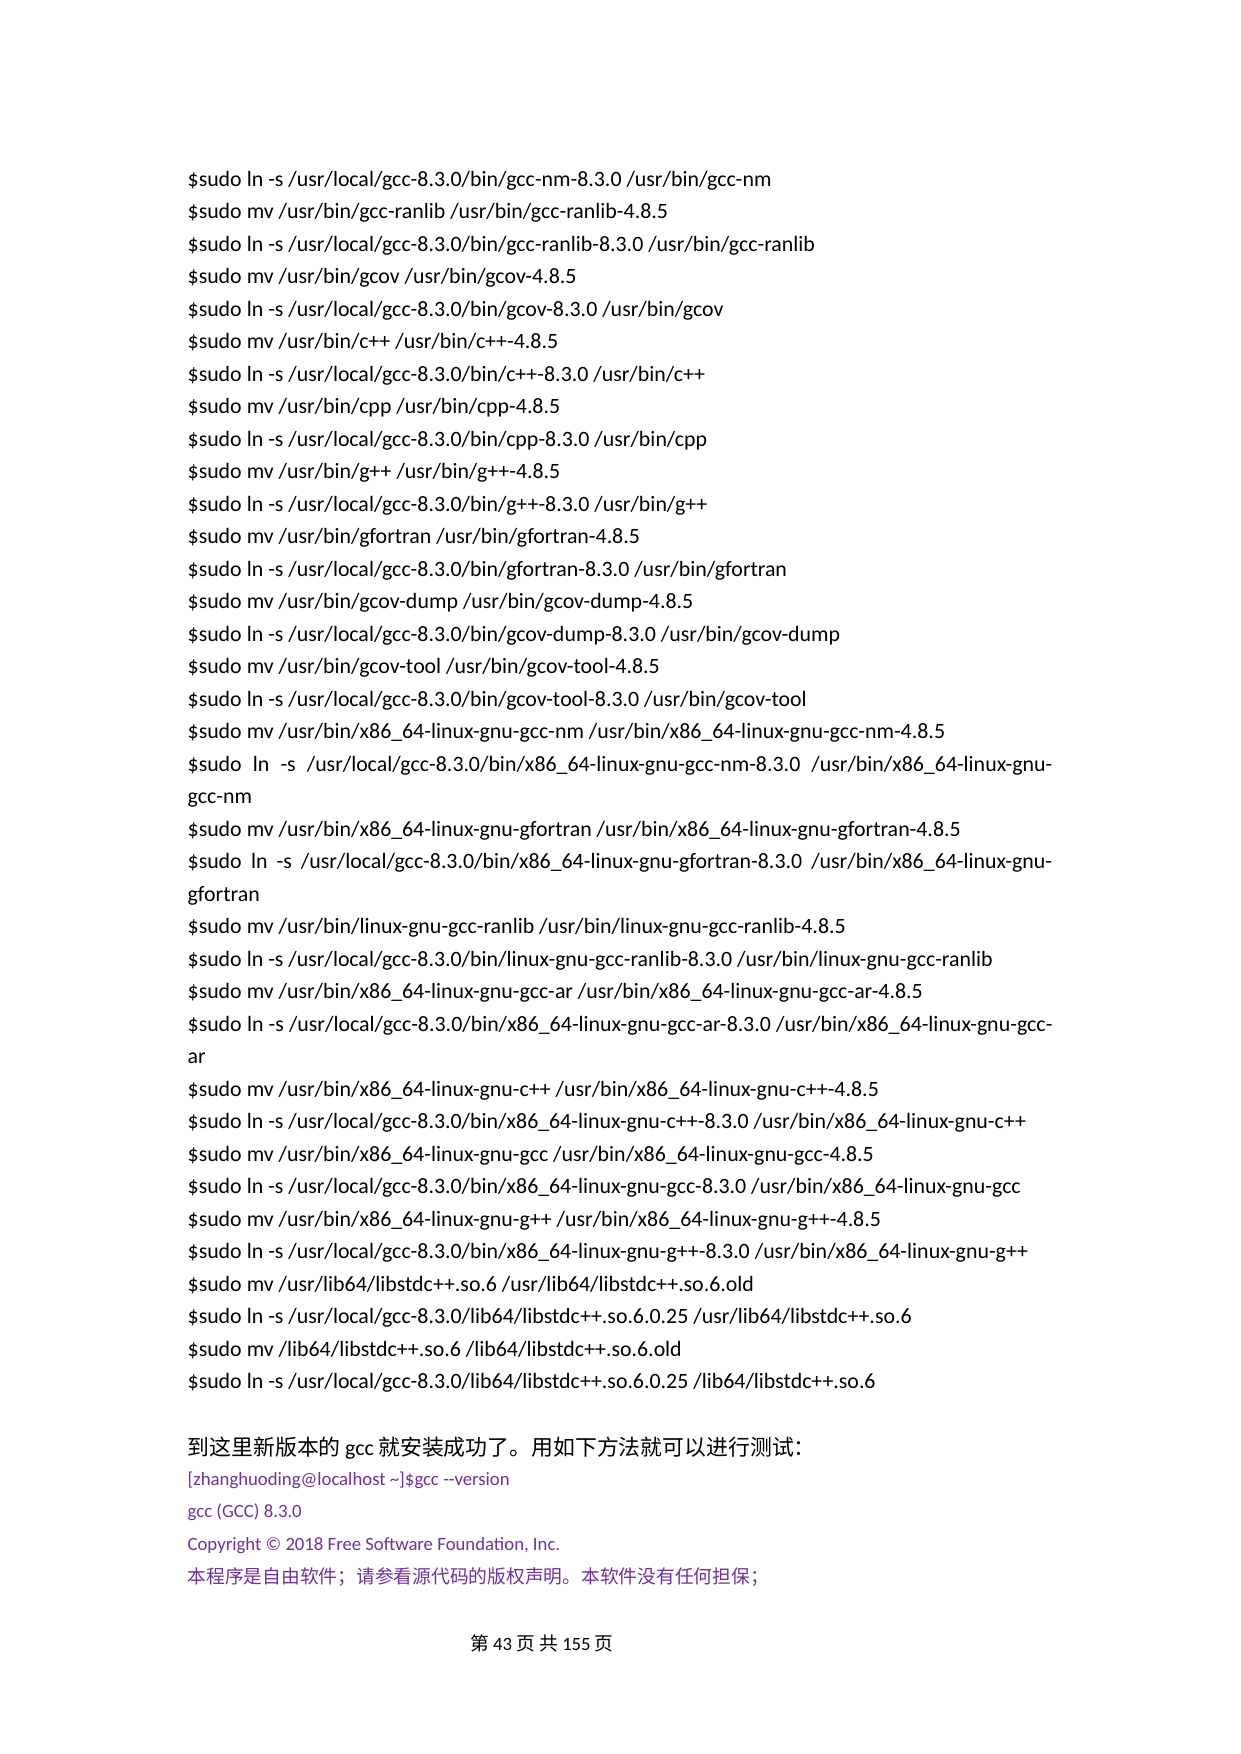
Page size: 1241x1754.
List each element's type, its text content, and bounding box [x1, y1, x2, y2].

text $sudo mv /usr/bin/x86_64-linux-gnu-gfortran /usr/bin/x86_64-linux-gnu-gfortran-4.8.5 [187, 812, 1053, 844]
text $sudo mv /usr/bin/g++ /usr/bin/g++-4.8.5 [187, 454, 1053, 487]
text $sudo ln -s /usr/local/gcc-8.3.0/bin/x86_64-linux-gnu-gcc-ar-8.3.0 /usr/bin/x86_64-linux-gnu-gcc-ar [187, 1007, 1053, 1072]
text $sudo ln -s /usr/local/gcc-8.3.0/bin/x86_64-linux-gnu-c++-8.3.0 /usr/bin/x86_64-linux-gnu-c++ [187, 1104, 1053, 1137]
text $sudo ln -s /usr/local/gcc-8.3.0/bin/linux-gnu-gcc-ranlib-8.3.0 /usr/bin/linux-gnu-gcc-ranlib [187, 942, 1053, 974]
text $sudo ln -s /usr/local/gcc-8.3.0/lib64/libstdc++.so.6.0.25 /usr/lib64/libstdc++.so.6 [187, 1299, 1053, 1332]
text $sudo ln -s /usr/local/gcc-8.3.0/bin/gcc-ranlib-8.3.0 /usr/bin/gcc-ranlib [187, 227, 1053, 259]
text $sudo mv /usr/bin/linux-gnu-gcc-ranlib /usr/bin/linux-gnu-gcc-ranlib-4.8.5 [187, 909, 1053, 942]
text $sudo ln -s /usr/local/gcc-8.3.0/bin/g++-8.3.0 /usr/bin/g++ [187, 487, 1053, 519]
text $sudo ln -s /usr/local/gcc-8.3.0/lib64/libstdc++.so.6.0.25 /lib64/libstdc++.so.6 [187, 1364, 1053, 1397]
text $sudo mv /usr/bin/gcov /usr/bin/gcov-4.8.5 [187, 259, 1053, 292]
text $sudo ln -s /usr/local/gcc-8.3.0/bin/gfortran-8.3.0 /usr/bin/gfortran [187, 552, 1053, 584]
text $sudo ln -s /usr/local/gcc-8.3.0/bin/x86_64-linux-gnu-gfortran-8.3.0 /usr/bin/x86_64-linux-gnu-gfortran [187, 844, 1053, 909]
text $sudo mv /usr/bin/x86_64-linux-gnu-gcc-ar /usr/bin/x86_64-linux-gnu-gcc-ar-4.8.5 [187, 974, 1053, 1007]
text $sudo mv /usr/bin/gfortran /usr/bin/gfortran-4.8.5 [187, 519, 1053, 552]
text $sudo mv /usr/bin/c++ /usr/bin/c++-4.8.5 [187, 324, 1053, 357]
text $sudo mv /lib64/libstdc++.so.6 /lib64/libstdc++.so.6.old [187, 1332, 1053, 1364]
text $sudo mv /usr/bin/cpp /usr/bin/cpp-4.8.5 [187, 389, 1053, 422]
text $sudo ln -s /usr/local/gcc-8.3.0/bin/gcc-nm-8.3.0 /usr/bin/gcc-nm [187, 162, 1053, 194]
text $sudo mv /usr/bin/x86_64-linux-gnu-gcc /usr/bin/x86_64-linux-gnu-gcc-4.8.5 [187, 1137, 1053, 1169]
text $sudo mv /usr/bin/gcov-dump /usr/bin/gcov-dump-4.8.5 [187, 584, 1053, 617]
text $sudo ln -s /usr/local/gcc-8.3.0/bin/x86_64-linux-gnu-g++-8.3.0 /usr/bin/x86_64-linux-gnu-g++ [187, 1234, 1053, 1267]
text $sudo ln -s /usr/local/gcc-8.3.0/bin/x86_64-linux-gnu-gcc-nm-8.3.0 /usr/bin/x86_64-linux-gnu-gcc-nm [187, 747, 1053, 812]
text $sudo mv /usr/bin/x86_64-linux-gnu-gcc-nm /usr/bin/x86_64-linux-gnu-gcc-nm-4.8.5 [187, 714, 1053, 747]
text $sudo mv /usr/lib64/libstdc++.so.6 /usr/lib64/libstdc++.so.6.old [187, 1267, 1053, 1299]
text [187, 1527, 1053, 1559]
text $sudo mv /usr/bin/gcc-ranlib /usr/bin/gcc-ranlib-4.8.5 [187, 194, 1053, 227]
text $sudo mv /usr/bin/gcov-tool /usr/bin/gcov-tool-4.8.5 [187, 649, 1053, 682]
text [zhanghuoding@localhost ~]$gcc --version [187, 1462, 1053, 1494]
text $sudo ln -s /usr/local/gcc-8.3.0/bin/gcov-8.3.0 /usr/bin/gcov [187, 292, 1053, 324]
text 本程序是自由软件；请参看源代码的版权声明。本软件没有任何担保； [187, 1559, 1053, 1592]
text $sudo mv /usr/bin/x86_64-linux-gnu-g++ /usr/bin/x86_64-linux-gnu-g++-4.8.5 [187, 1202, 1053, 1234]
text $sudo ln -s /usr/local/gcc-8.3.0/bin/gcov-dump-8.3.0 /usr/bin/gcov-dump [187, 617, 1053, 649]
text $sudo ln -s /usr/local/gcc-8.3.0/bin/x86_64-linux-gnu-gcc-8.3.0 /usr/bin/x86_64-linux-gnu-gcc [187, 1169, 1053, 1202]
text $sudo ln -s /usr/local/gcc-8.3.0/bin/c++-8.3.0 /usr/bin/c++ [187, 357, 1053, 389]
text 到这里新版本的gcc就安装成功了。用如下方法就可以进行测试： [187, 1429, 1053, 1462]
text $sudo ln -s /usr/local/gcc-8.3.0/bin/gcov-tool-8.3.0 /usr/bin/gcov-tool [187, 682, 1053, 714]
text $sudo ln -s /usr/local/gcc-8.3.0/bin/cpp-8.3.0 /usr/bin/cpp [187, 422, 1053, 454]
text $sudo mv /usr/bin/x86_64-linux-gnu-c++ /usr/bin/x86_64-linux-gnu-c++-4.8.5 [187, 1072, 1053, 1104]
text gcc (GCC) 8.3.0 [187, 1494, 1053, 1527]
